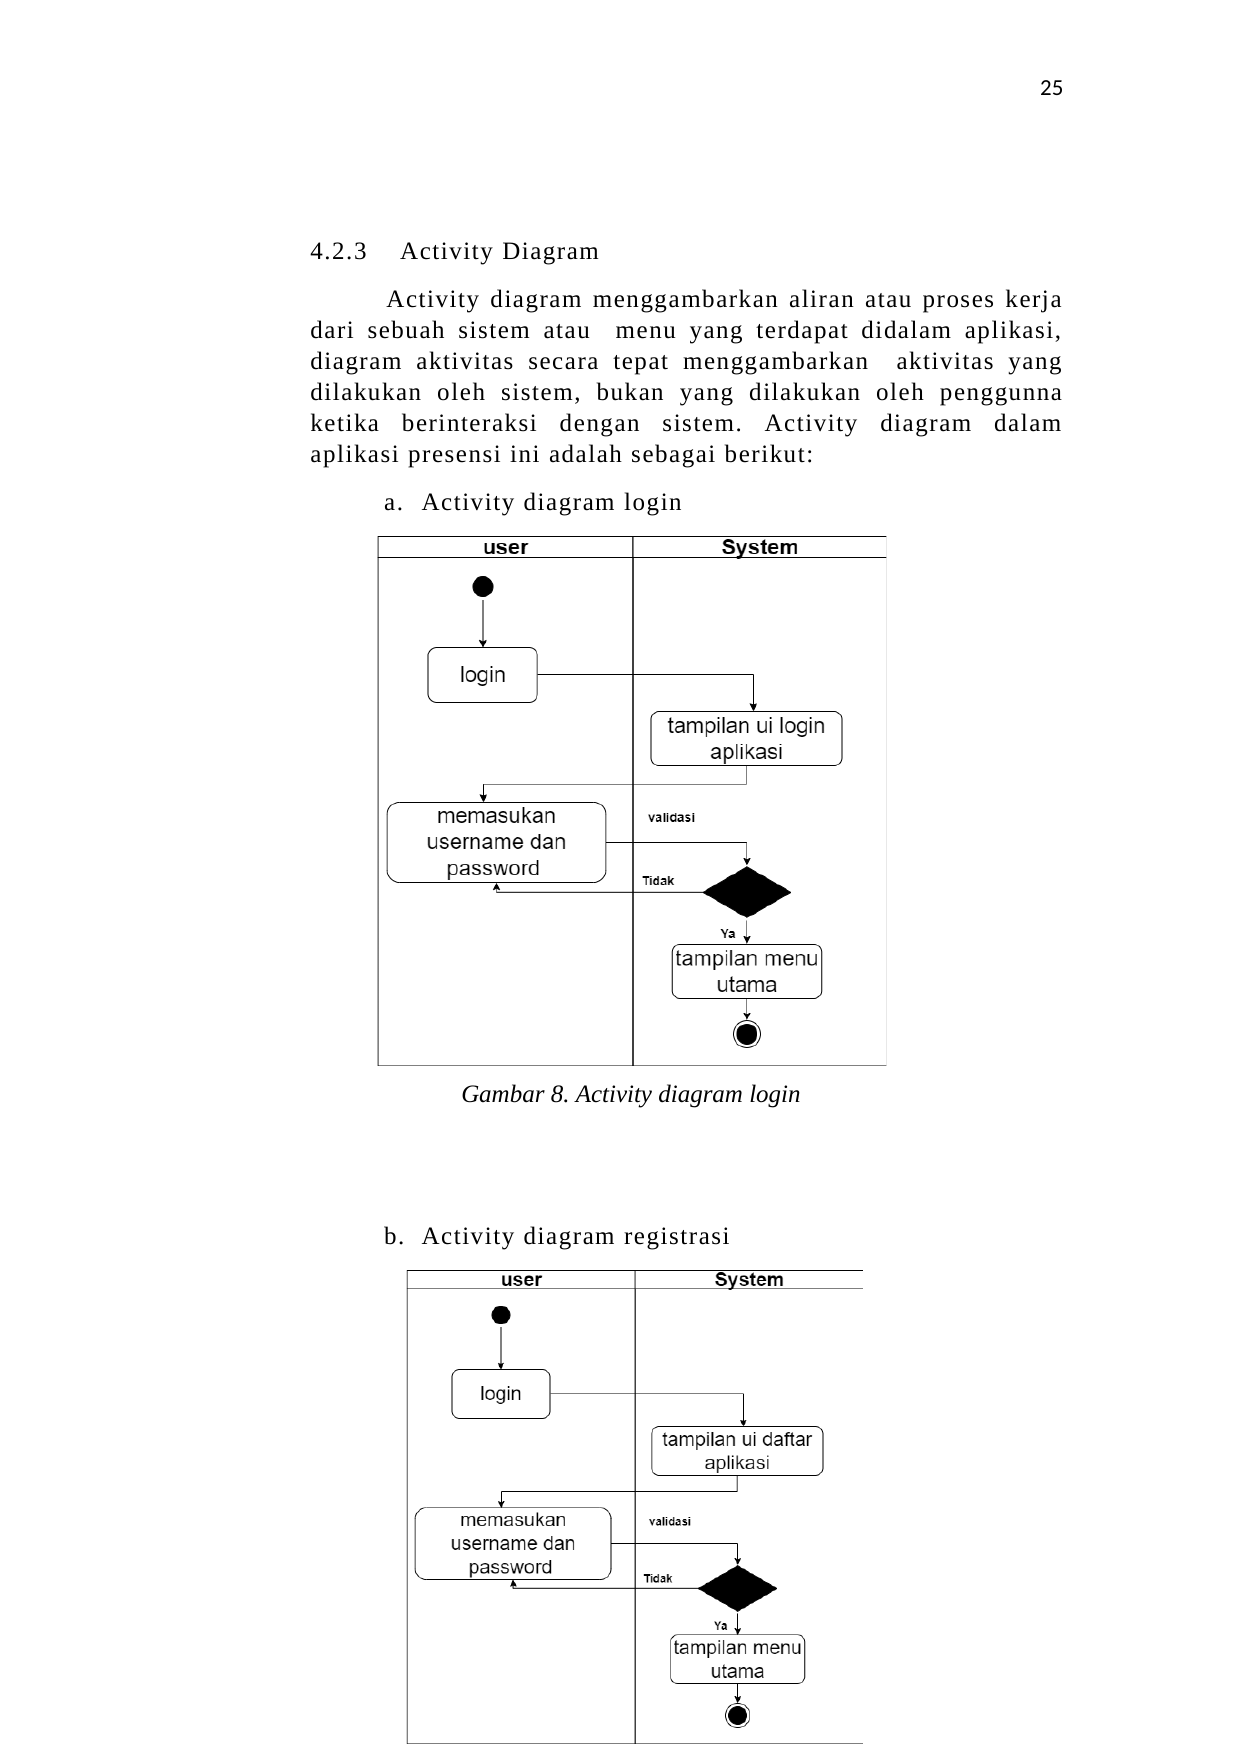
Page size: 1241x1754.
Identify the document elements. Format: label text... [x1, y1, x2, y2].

subtitle Activity diagram login [384, 487, 1063, 516]
subtitle Activity diagram registrasi [384, 1221, 1063, 1250]
subtitle Activity Diagram [310, 236, 1063, 265]
subtitle Activity diagram menggambarkan aliran atau proses kerja dari sebuah sistem atau menu yang terdapat didalam aplikasi, diagram aktivitas secara tepat menggambarkan aktivitas yang dilakukan oleh sistem, bukan yang dilakukan oleh penggunna ketika berinteraksi dengan sistem. Activity diagram dalam aplikasi presensi ini adalah sebagai berikut: [310, 284, 1063, 468]
picture [377, 533, 887, 1066]
picture [406, 1267, 863, 1744]
